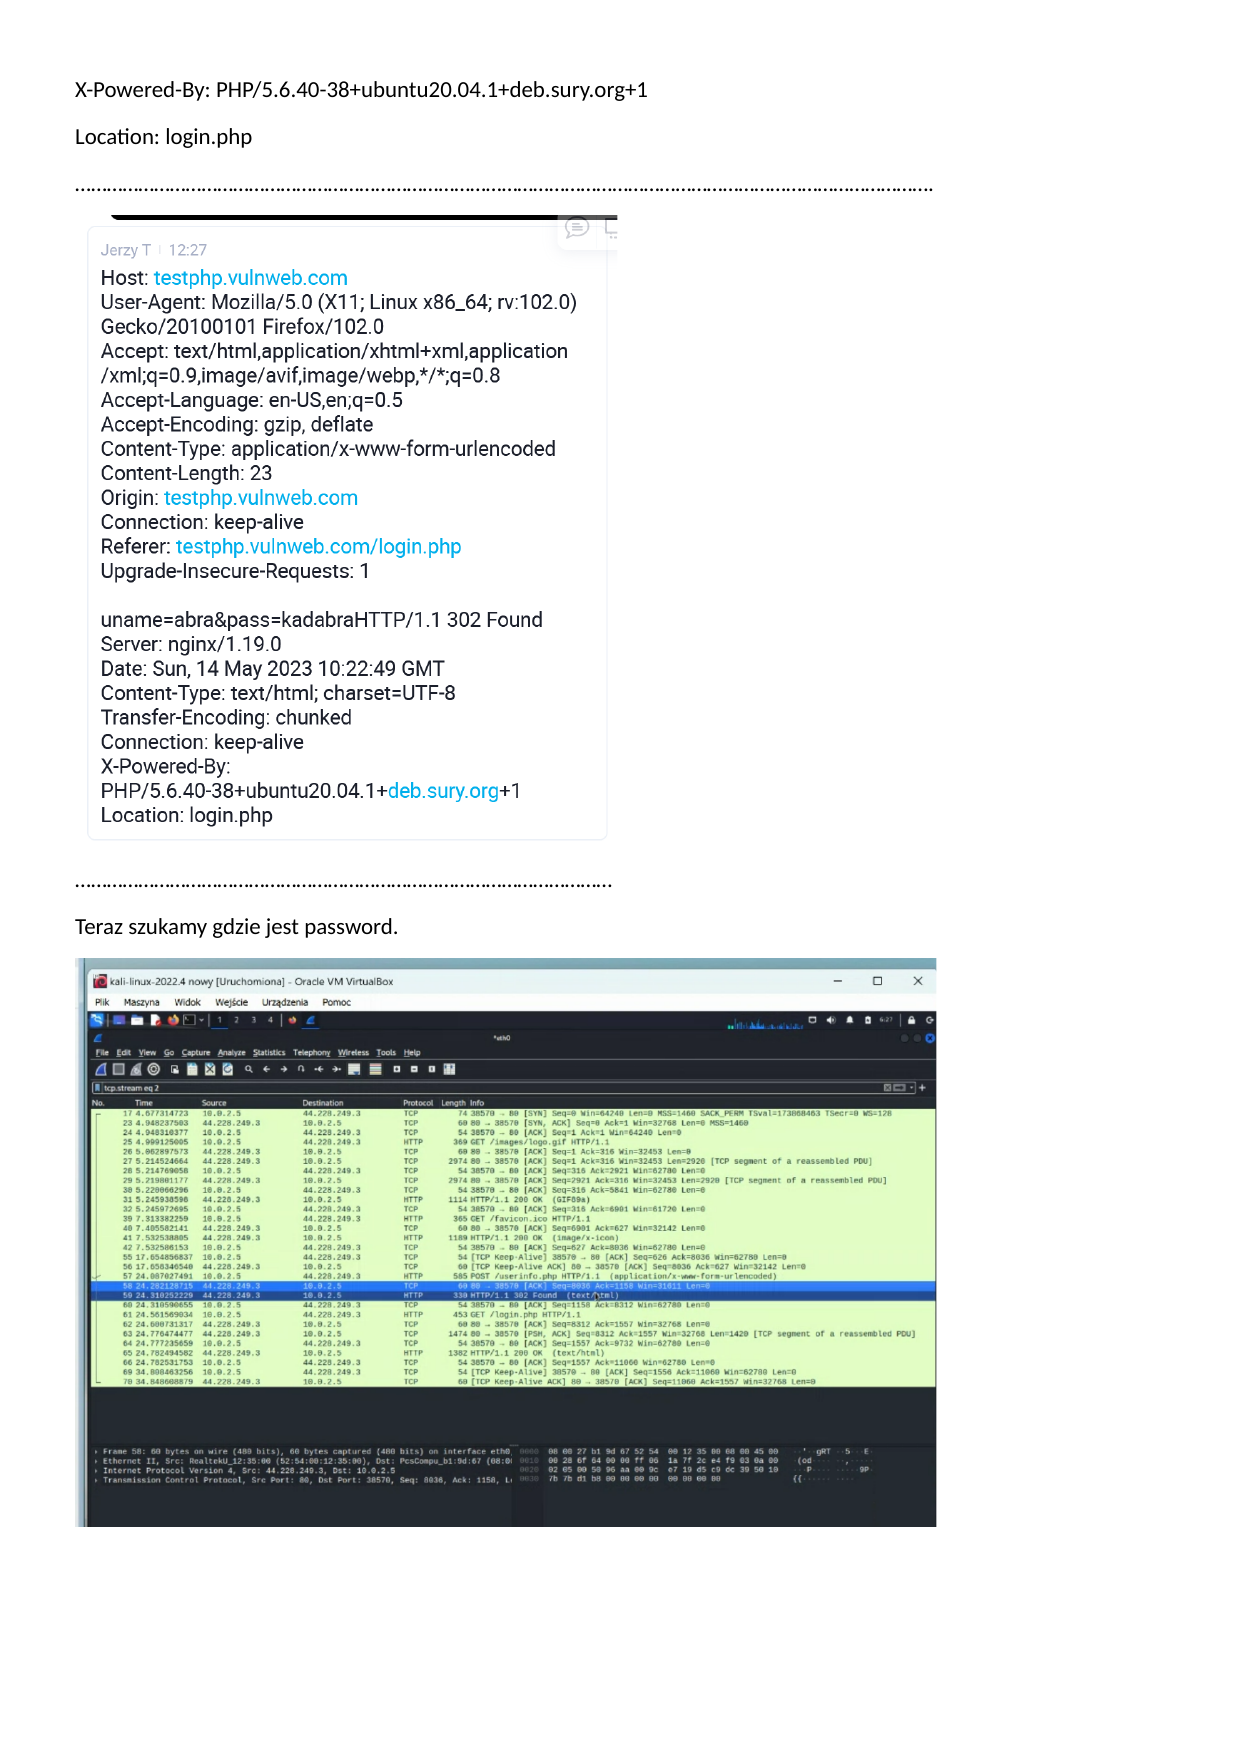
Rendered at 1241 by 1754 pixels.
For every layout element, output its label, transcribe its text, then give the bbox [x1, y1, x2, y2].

text Teraz szukamy gdzie jest password. [75, 912, 1165, 940]
text ………………………………………………………………………………………… [75, 865, 1165, 893]
text X-Powered-By: PHP/5.6.40-38+ubuntu20.04.1+deb.sury.org+1 [75, 75, 1165, 103]
text ………………………………………………………………………………………………………………………………………………. [75, 169, 1165, 197]
picture [75, 215, 618, 847]
picture [75, 958, 937, 1527]
text Location: login.php [75, 122, 1165, 150]
